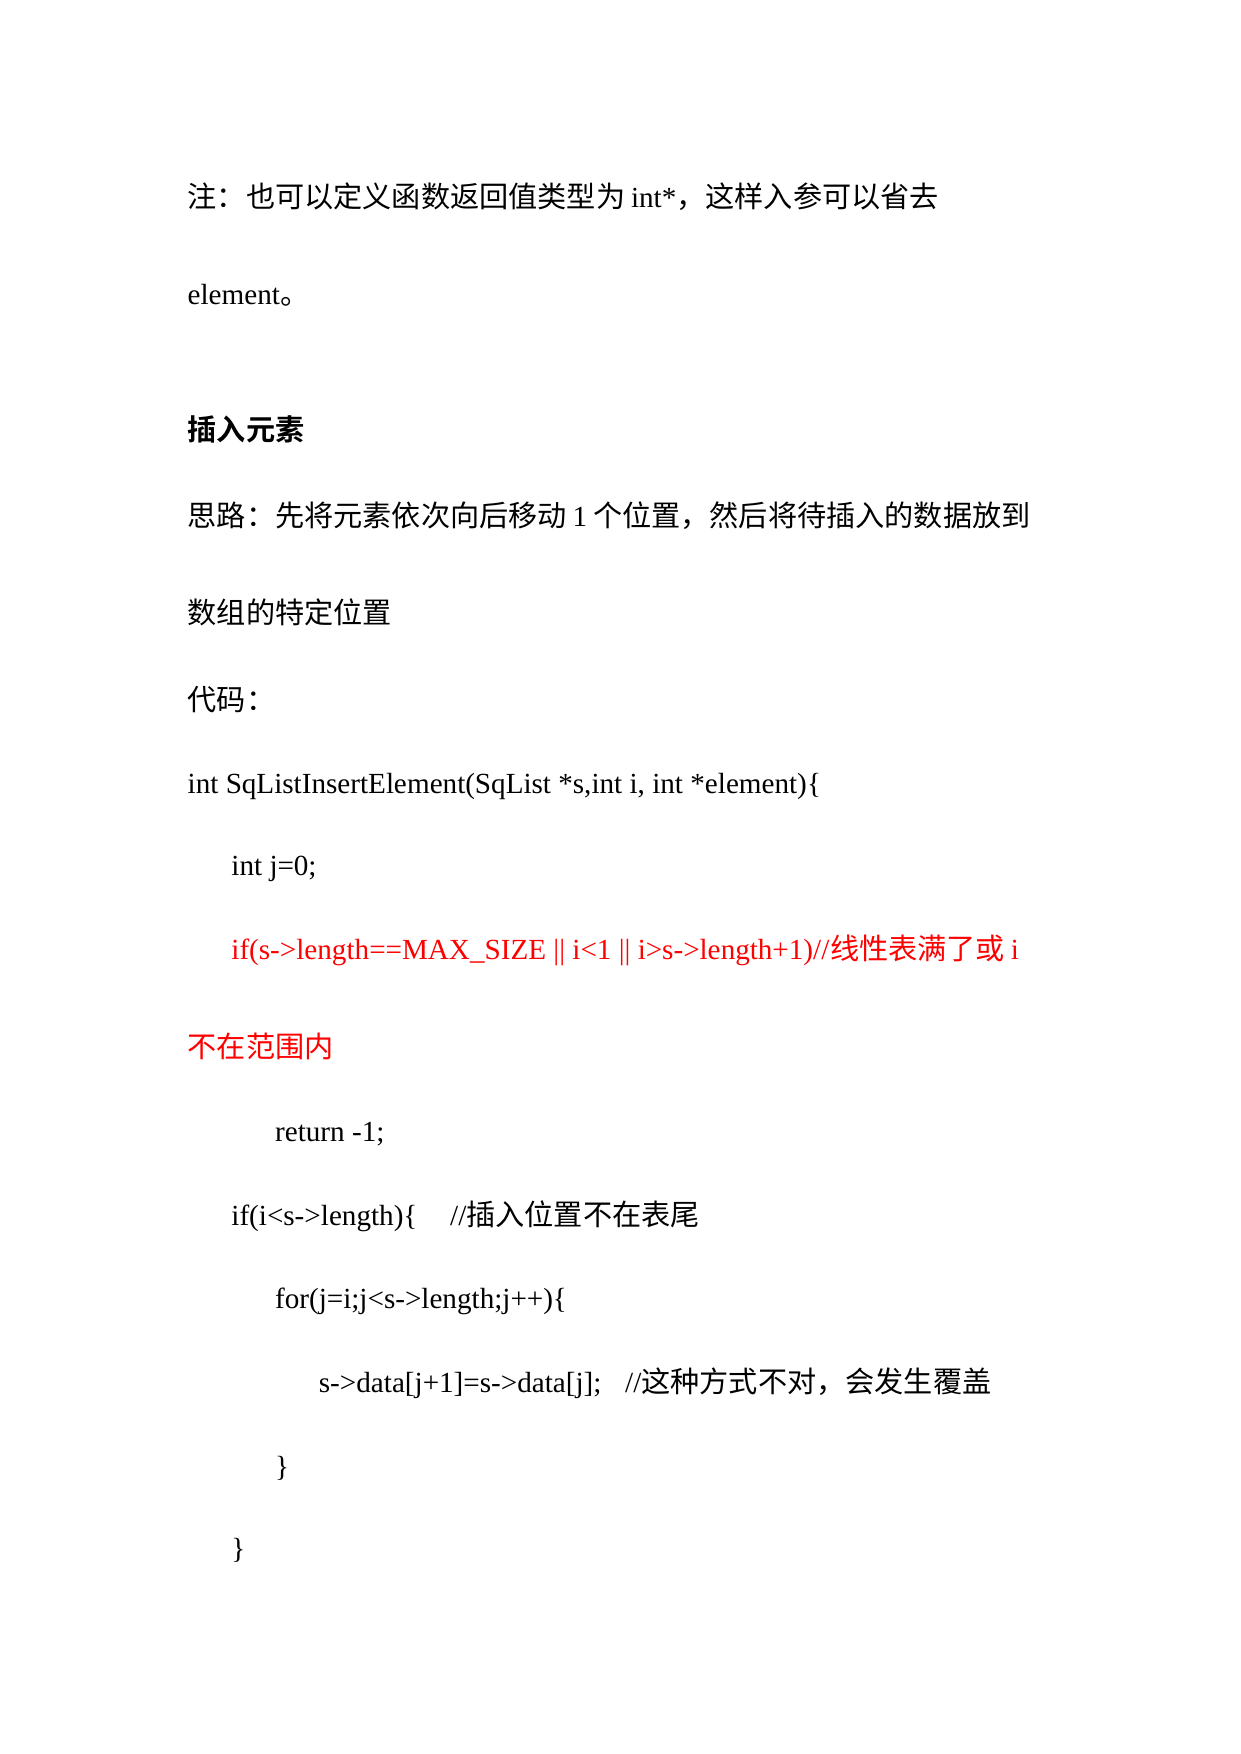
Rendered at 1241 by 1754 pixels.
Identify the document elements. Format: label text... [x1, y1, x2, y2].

subtitle 插入元素 [187, 395, 1053, 460]
text int SqListInsertElement(SqList *s,int i, int *element){ [187, 751, 1053, 816]
text for(j=i;j<s->length;j++){ [187, 1266, 1053, 1331]
text 思路：先将元素依次向后移动1个位置，然后将待插入的数据放到数组的特定位置 [187, 481, 1053, 643]
text s->data[j+1]=s->data[j]; //这种方式不对，会发生覆盖 [187, 1348, 1053, 1413]
text } [187, 1434, 1053, 1499]
text if(s->length==MAX_SIZE || i<1 || i>s->length+1)//线性表满了或i不在范围内 [187, 914, 1053, 1077]
text 注：也可以定义函数返回值类型为int*，这样入参可以省去element。 [187, 162, 1053, 324]
text 代码： [187, 665, 1053, 730]
text if(i<s->length){ //插入位置不在表尾 [187, 1180, 1053, 1245]
text } [187, 1516, 1053, 1581]
text return -1; [187, 1098, 1053, 1163]
text int j=0; [187, 833, 1053, 898]
